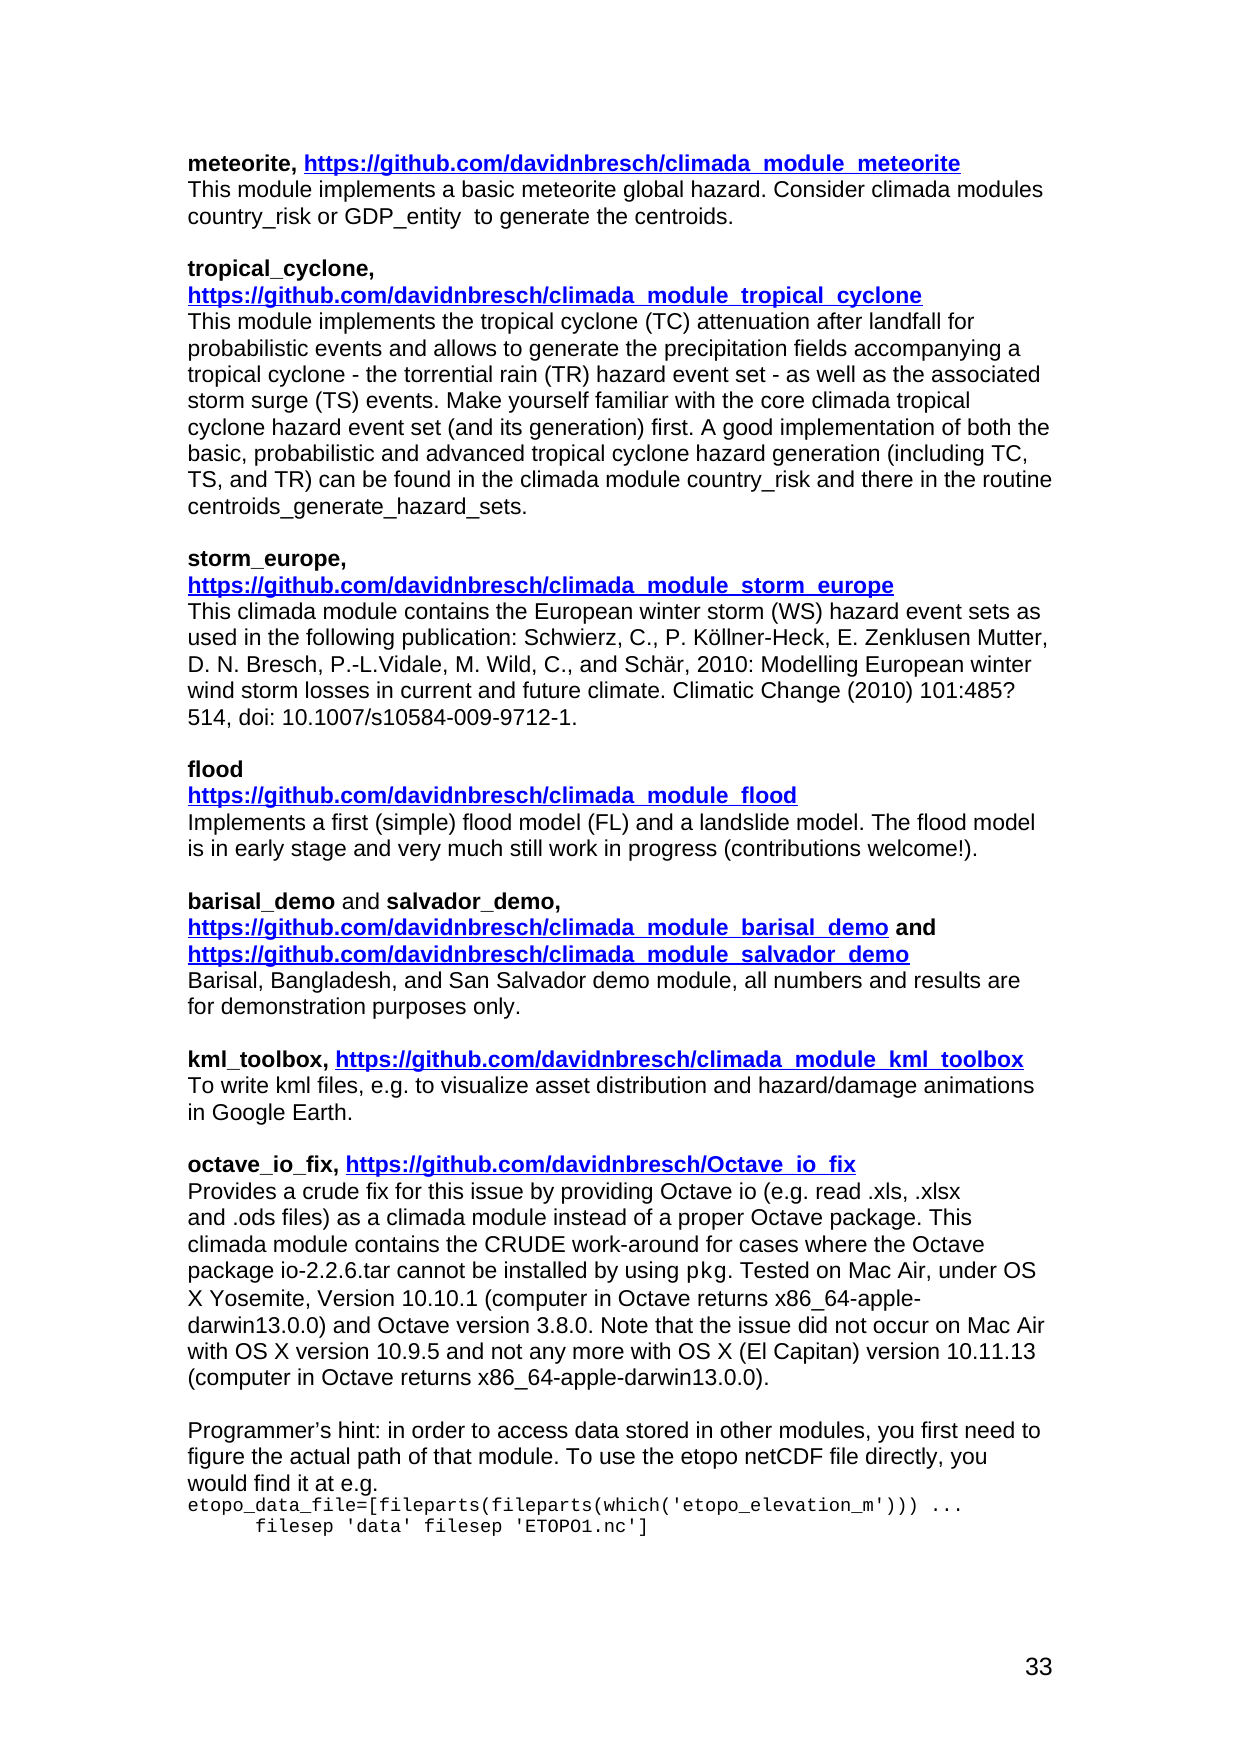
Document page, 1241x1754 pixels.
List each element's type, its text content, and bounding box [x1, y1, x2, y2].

text https://github.com/davidnbresch/climada_module_flood [187, 782, 1053, 809]
text This climada module contains the European winter storm (WS) hazard event sets as used in the following publication: Schwierz, C., P. Köllner-Heck, E. Zenklusen Mutter, D. N. Bresch, P.-L.Vidale, M. Wild, C., and Schär, 2010: Modelling European winter wind storm losses in current and future climate. Climatic Change (2010) 101:485?514, doi: 10.1007/s10584-009-9712-1. [187, 598, 1053, 730]
list octave_io_fix, https://github.com/davidnbresch/Octave_io_fix [187, 1151, 1053, 1178]
text Barisal, Bangladesh, and San Salvador demo module, all numbers and results are for demonstration purposes only. [187, 967, 1053, 1020]
text To write kml files, e.g. to visualize asset distribution and hazard/damage animations in Google Earth. [187, 1072, 1053, 1125]
text flood [187, 756, 1053, 782]
text Implements a first (simple) flood model (FL) and a landslide model. The flood model is in early stage and very much still work in progress (contributions welcome!). [187, 809, 1053, 862]
text This module implements a basic meteorite global hazard. Consider climada modules country_risk or GDP_entity to generate the centroids. [187, 176, 1053, 229]
list tropical_cyclone, https://github.com/davidnbresch/climada_module_tropical_cyclone [187, 255, 1053, 308]
list storm_europe, https://github.com/davidnbresch/climada_module_storm_europe [187, 545, 1053, 598]
list meteorite, https://github.com/davidnbresch/climada_module_meteorite [187, 150, 1053, 176]
list barisal_demo and salvador_demo, https://github.com/davidnbresch/climada_module_barisal_demo and https://github.com/davidnbresch/climada_module_salvador_demo [187, 888, 1053, 967]
list kml_toolbox, https://github.com/davidnbresch/climada_module_kml_toolbox [187, 1046, 1053, 1072]
text Programmer’s hint: in order to access data stored in other modules, you first need to figure the actual path of that module. To use the etopo netCDF file directly, you would find it at e.g. etopo_data_file=[fileparts(fileparts(which('etopo_elevation_m'))) ... filesep 'data' filesep 'ETOPO1.nc'] [187, 1417, 1053, 1538]
text This module implements the tropical cyclone (TC) attenuation after landfall for probabilistic events and allows to generate the precipitation fields accompanying a tropical cyclone - the torrential rain (TR) hazard event set - as well as the associated storm surge (TS) events. Make yourself familiar with the core climada tropical cyclone hazard event set (and its generation) first. A good implementation of both the basic, probabilistic and advanced tropical cyclone hazard generation (including TC, TS, and TR) can be found in the climada module country_risk and there in the routine centroids_generate_hazard_sets. [187, 308, 1053, 519]
text Provides a crude fix for this issue by providing Octave io (e.g. read .xls, .xlsx and .ods files) as a climada module instead of a proper Octave package. This climada module contains the CRUDE work-around for cases where the Octave package io-2.2.6.tar cannot be installed by using pkg. Tested on Mac Air, under OS X Yosemite, Version 10.10.1 (computer in Octave returns x86_64-apple-darwin13.0.0) and Octave version 3.8.0. Note that the issue did not occur on Mac Air with OS X version 10.9.5 and not any more with OS X (El Capitan) version 10.11.13 (computer in Octave returns x86_64-apple-darwin13.0.0). [187, 1178, 1053, 1391]
